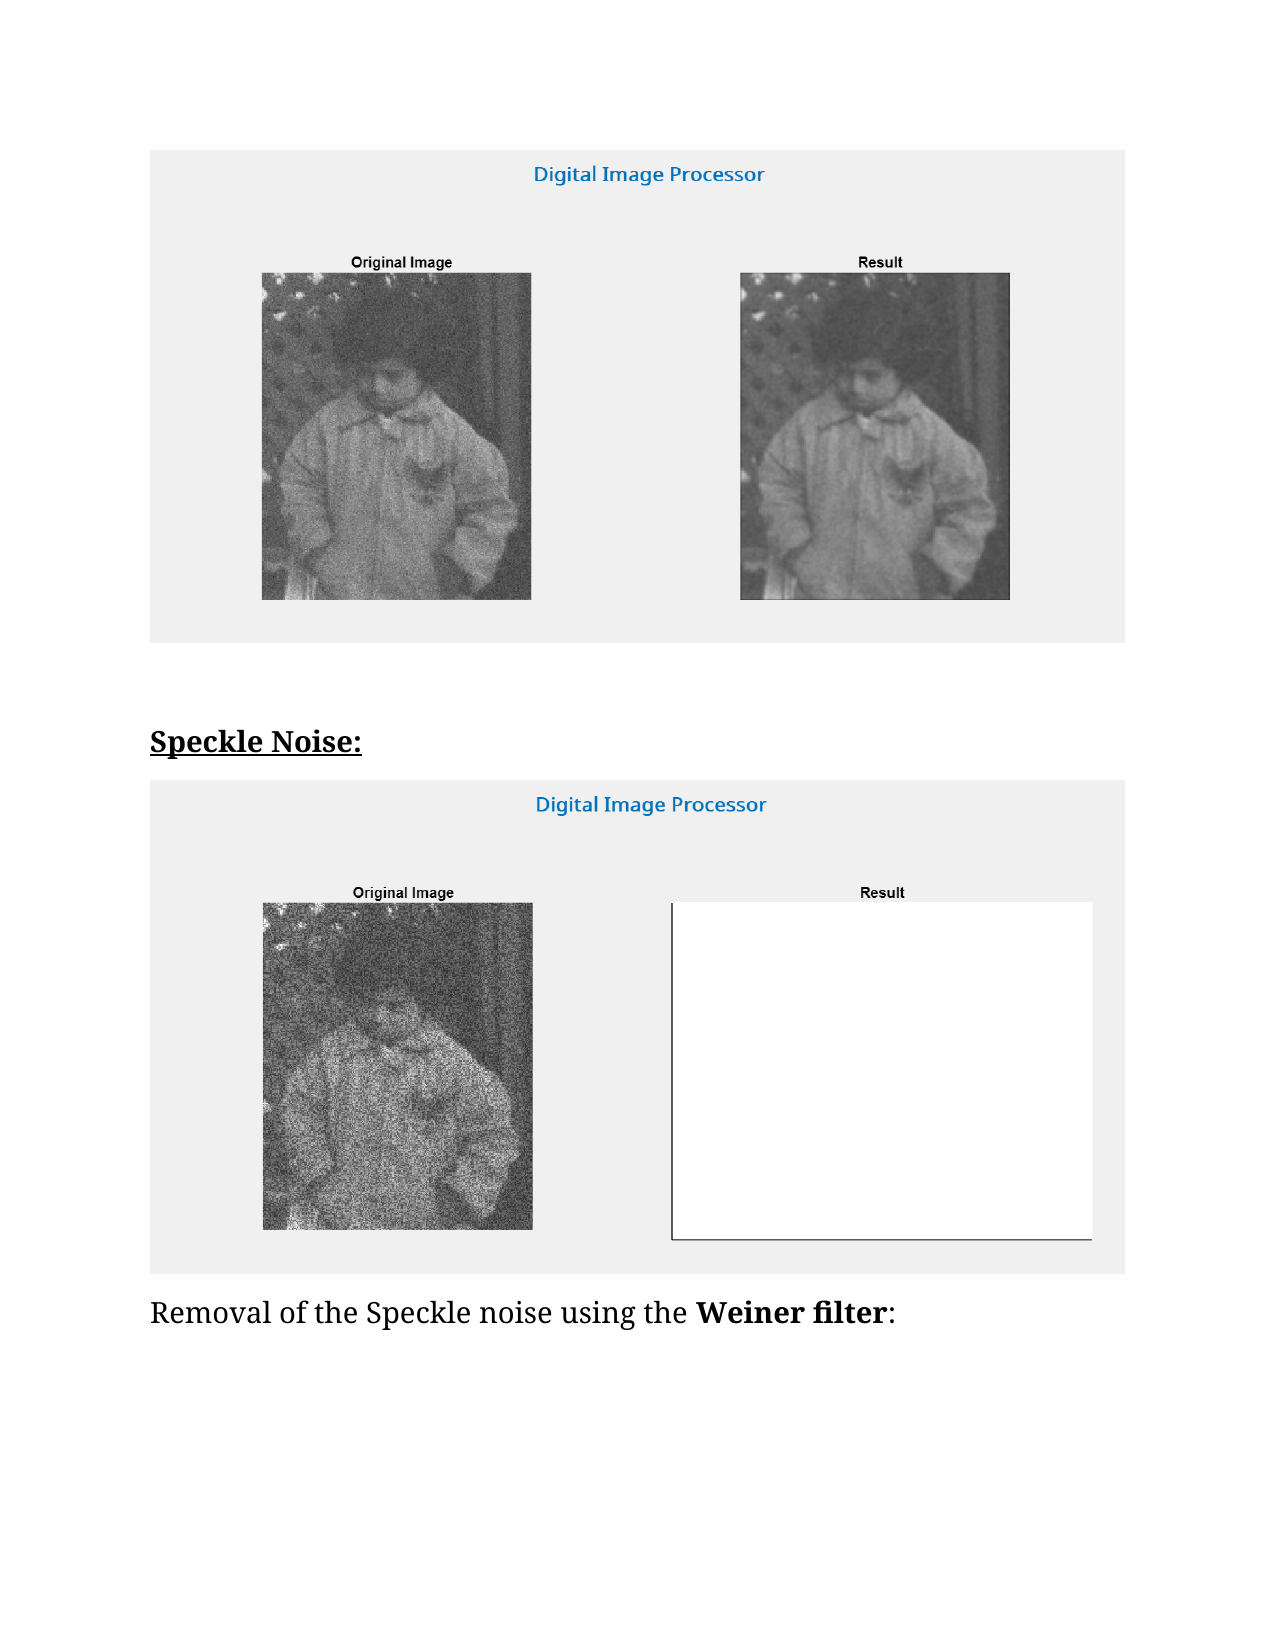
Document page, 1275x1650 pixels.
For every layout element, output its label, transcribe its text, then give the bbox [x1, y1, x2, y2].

picture [150, 780, 1125, 1274]
text Speckle Noise: [150, 721, 1125, 761]
text Removal of the Speckle noise using the Weiner filter: [150, 1292, 1125, 1332]
picture [150, 150, 1125, 643]
